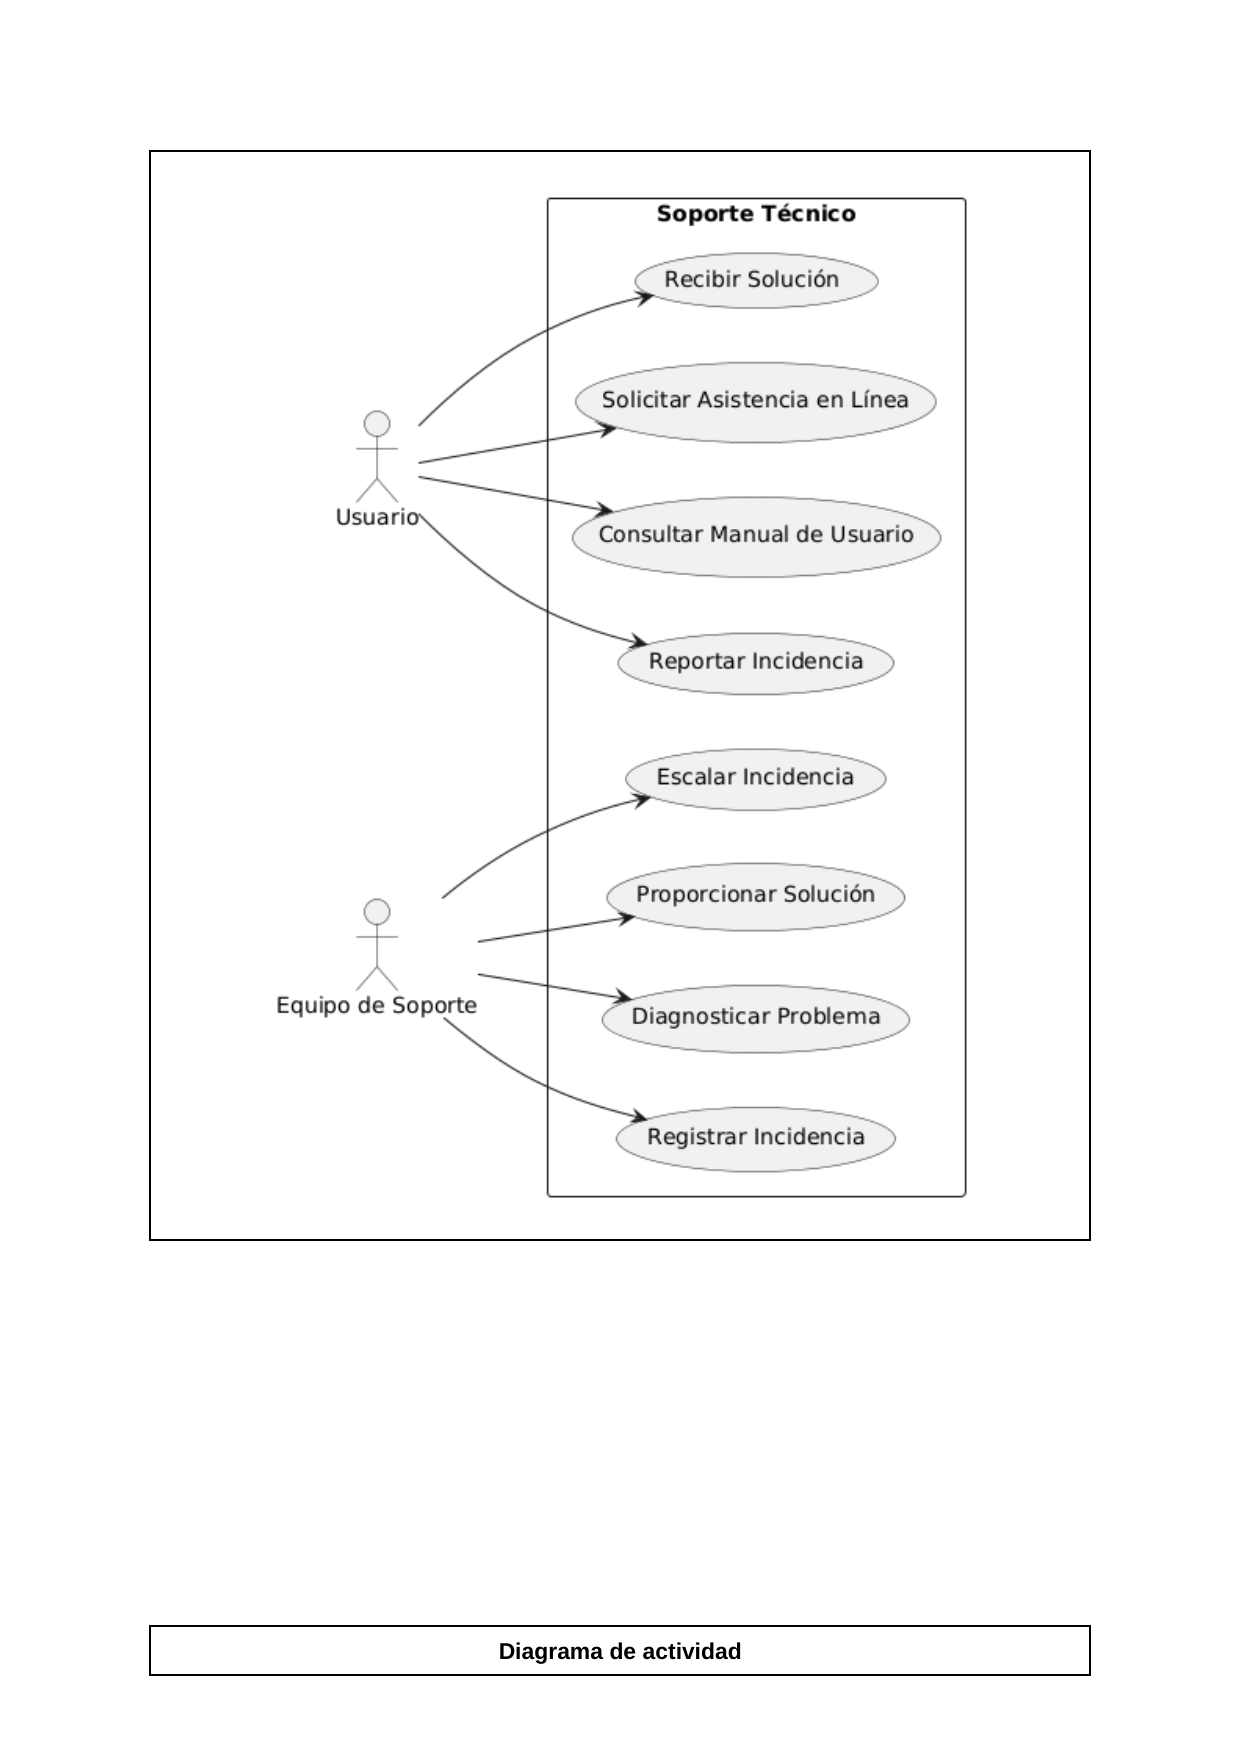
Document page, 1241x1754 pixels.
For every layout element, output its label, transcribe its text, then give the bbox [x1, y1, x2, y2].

table_cell [151, 152, 1089, 1238]
table_header Diagrama de actividad [151, 1627, 1089, 1674]
picture [267, 187, 973, 1204]
